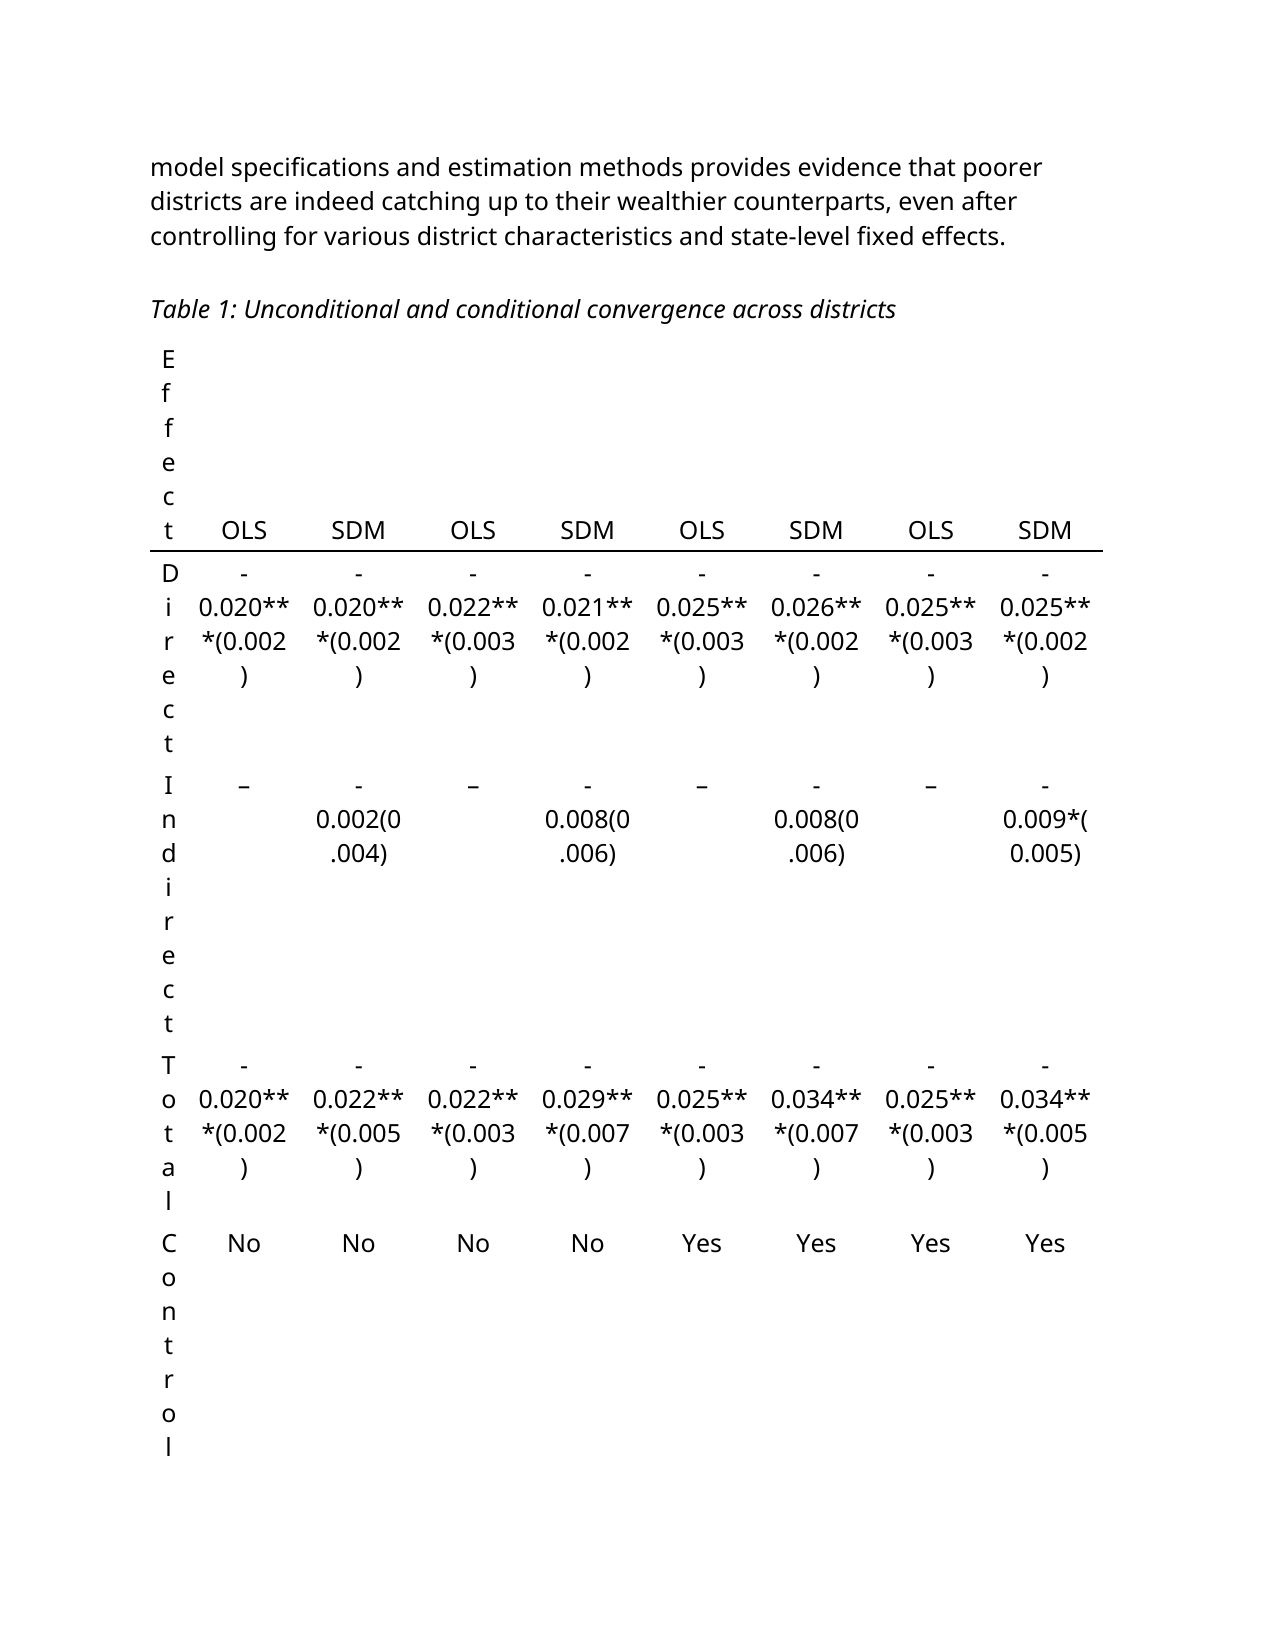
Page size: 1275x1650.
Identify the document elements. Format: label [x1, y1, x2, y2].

text [150, 150, 1125, 252]
table_header [139, 271, 1114, 1464]
